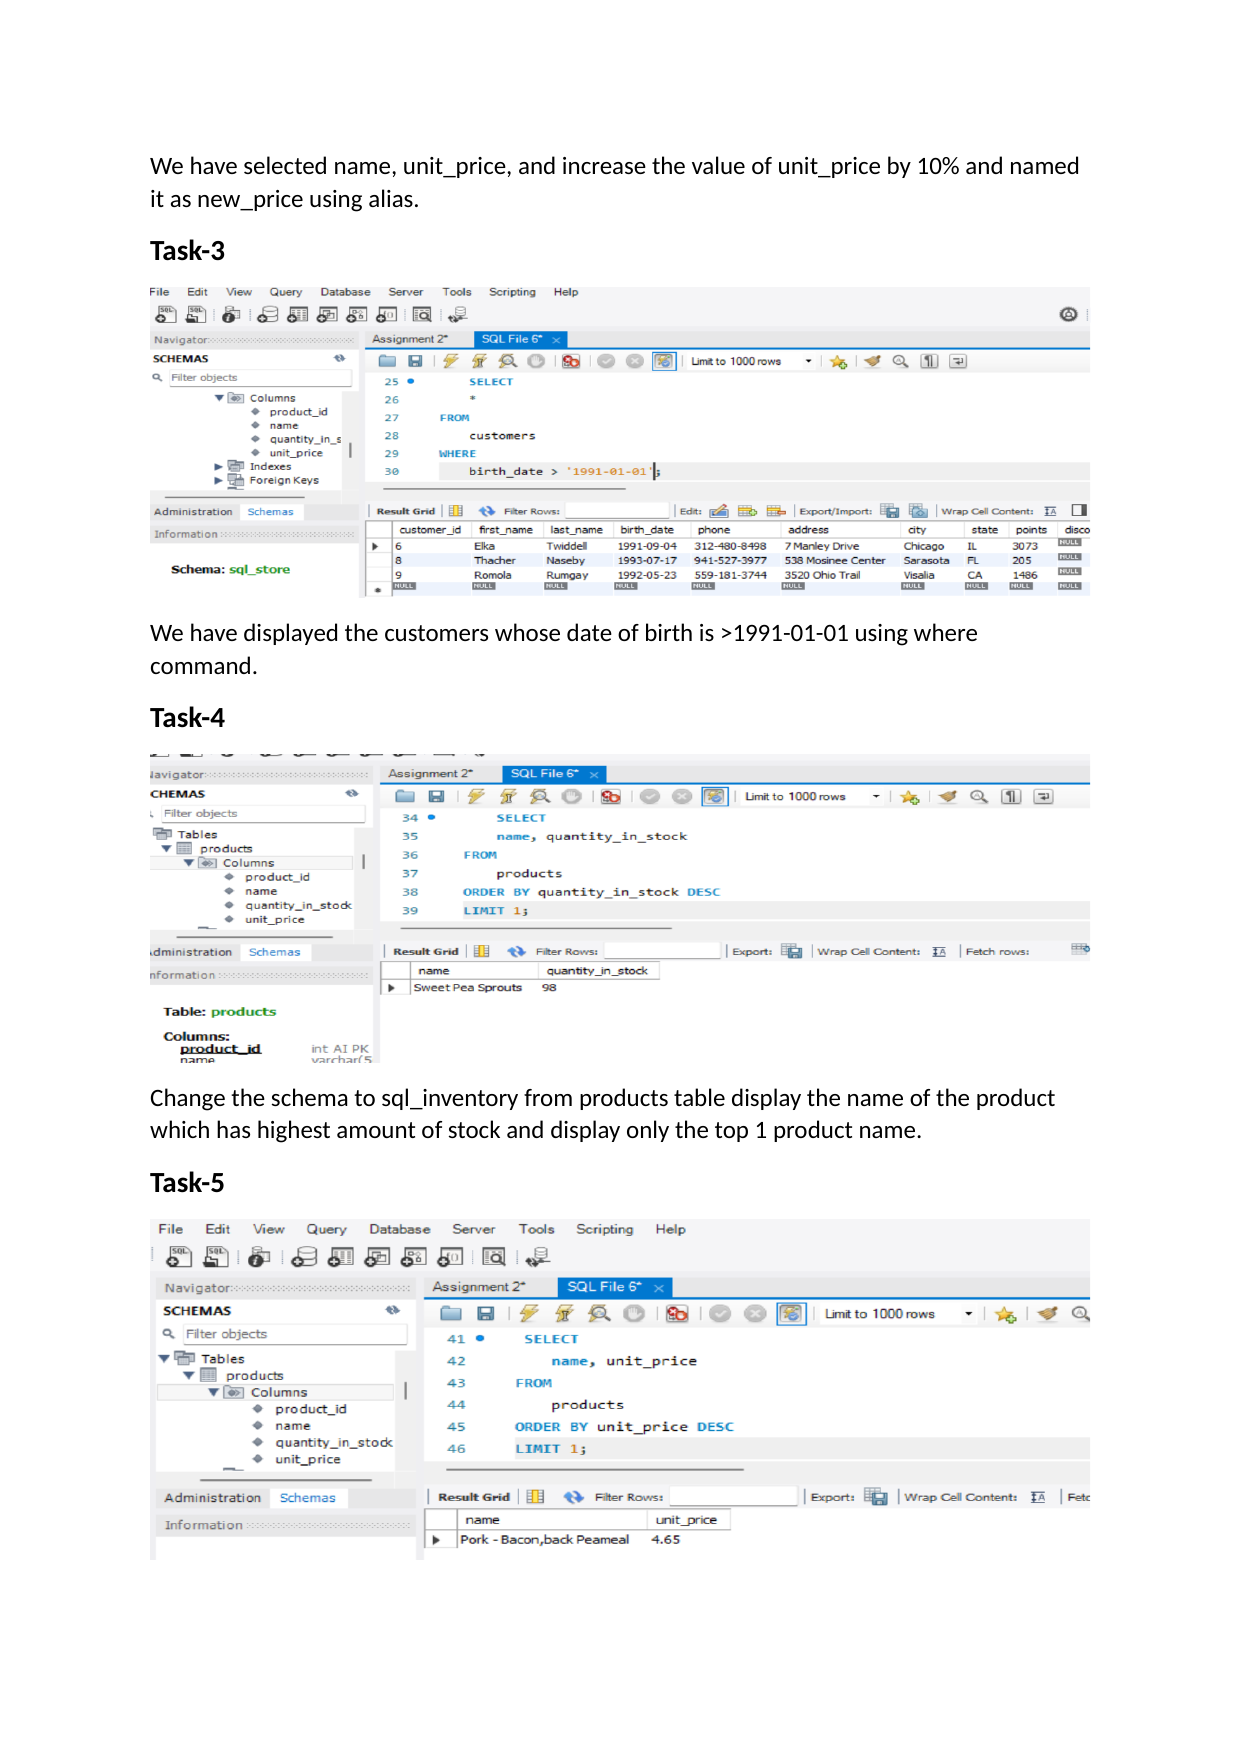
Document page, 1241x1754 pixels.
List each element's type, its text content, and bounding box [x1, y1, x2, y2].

text Task-5 [150, 1164, 1090, 1200]
text Task-4 [150, 699, 1090, 735]
text We have displayed the customers whose date of birth is >1991-01-01 using where command. [150, 617, 1090, 680]
text We have selected name, unit_price, and increase the value of unit_price by 10% and named it as new_price using alias. [150, 150, 1090, 213]
text Task-3 [150, 232, 1090, 268]
text Change the schema to sql_inventory from products table display the name of the product which has highest amount of stock and display only the top 1 product name. [150, 1082, 1090, 1145]
picture [150, 754, 1091, 1063]
picture [150, 1219, 1091, 1560]
picture [150, 287, 1091, 598]
